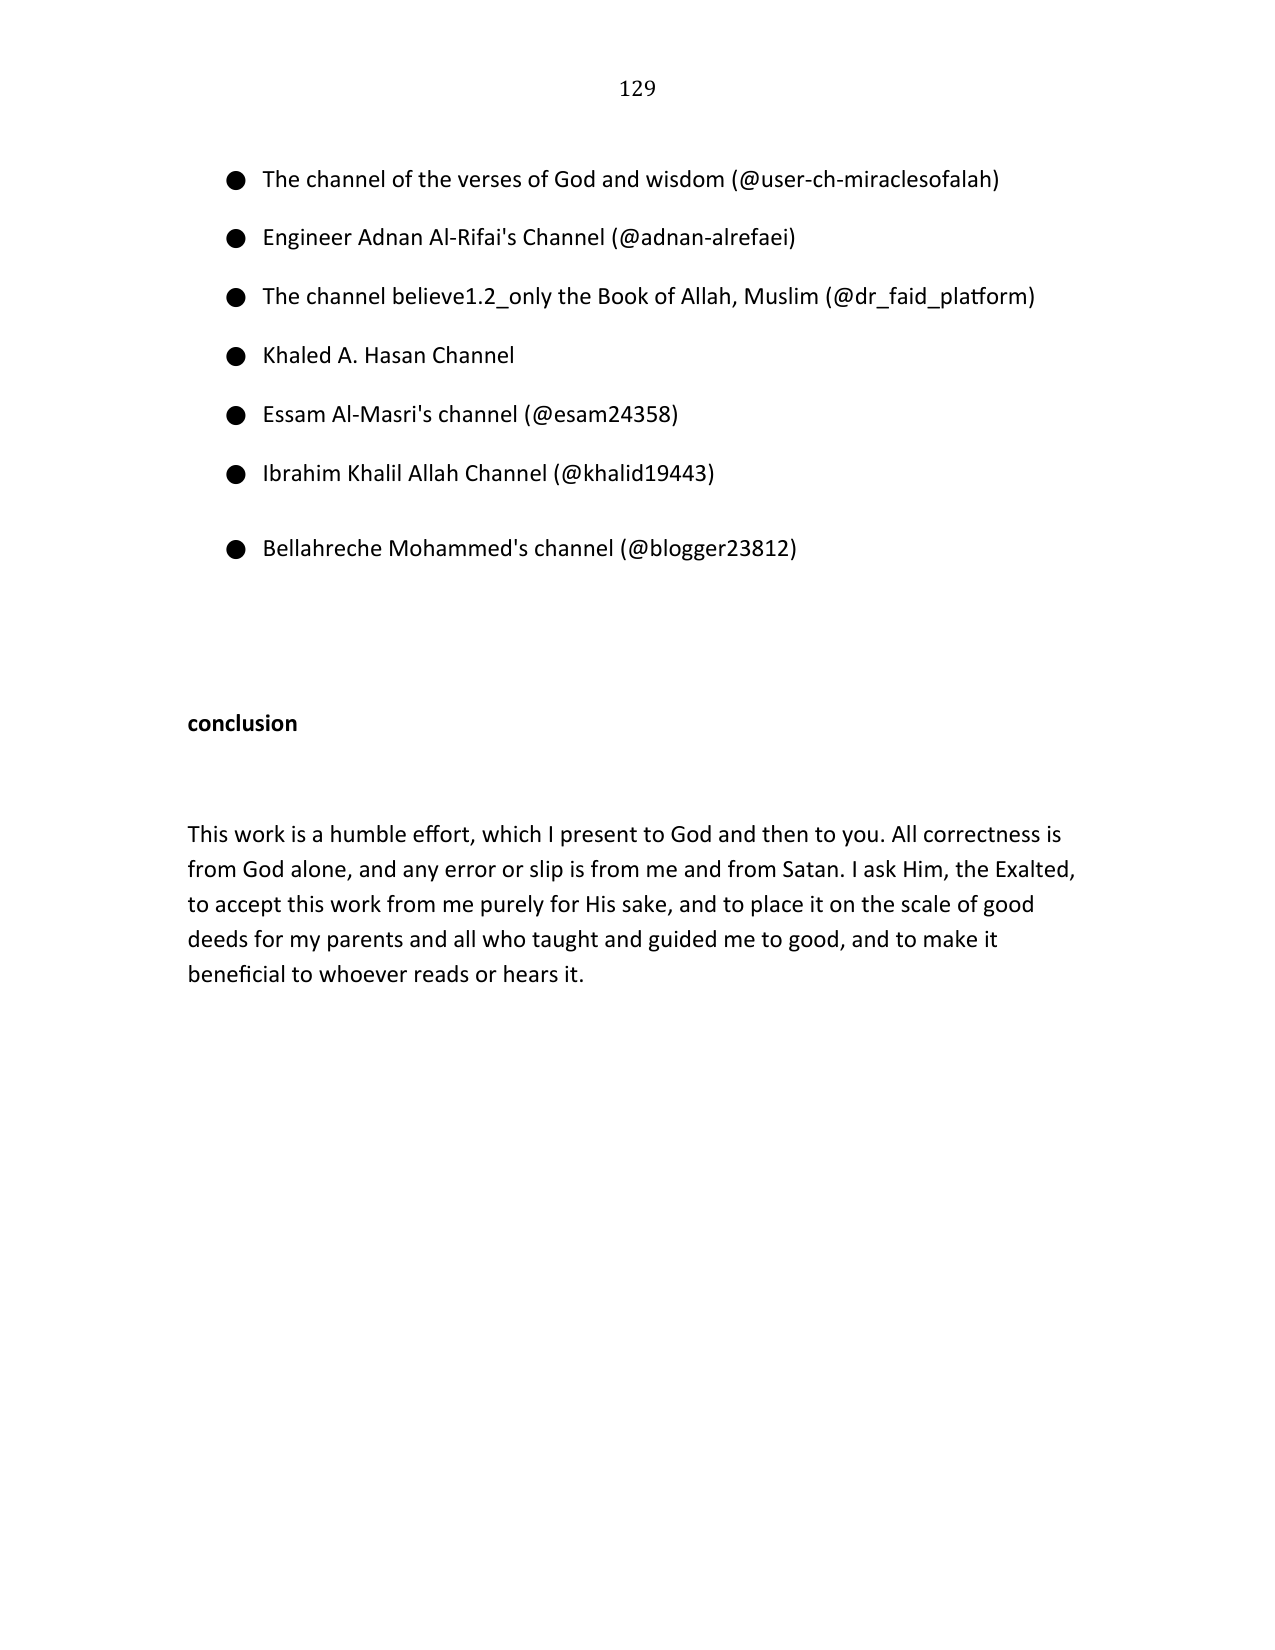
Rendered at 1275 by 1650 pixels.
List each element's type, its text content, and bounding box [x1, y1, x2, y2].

list Ibrahim Khalil Allah Channel (@khalid19443) [225, 444, 1087, 496]
list The channel believe1.2_only the Book of Allah, Muslim (@dr_faid_platform) [225, 268, 1087, 319]
list Essam Al-Masri's channel (@esam24358) [225, 385, 1087, 437]
text conclusion [187, 707, 1087, 737]
list Engineer Adnan Al-Rifai's Channel (@adnan-alrefaei) [225, 209, 1087, 260]
list Bellahreche Mohammed's channel (@blogger23812) [225, 520, 1087, 571]
list The channel of the verses of God and wisdom (@user-ch-miraclesofalah) [225, 150, 1087, 201]
list Khaled A. Hasan Channel [225, 327, 1087, 378]
text This work is a humble effort, which I present to God and then to you. All correctness is from God alone, and any error or slip is from me and from Satan. I ask Him, the Exalted, to accept this work from me purely for His sake, and to place it on the scale of good deeds for my parents and all who taught and guided me to good, and to make it beneficial to whoever reads or hears it. [187, 819, 1087, 989]
